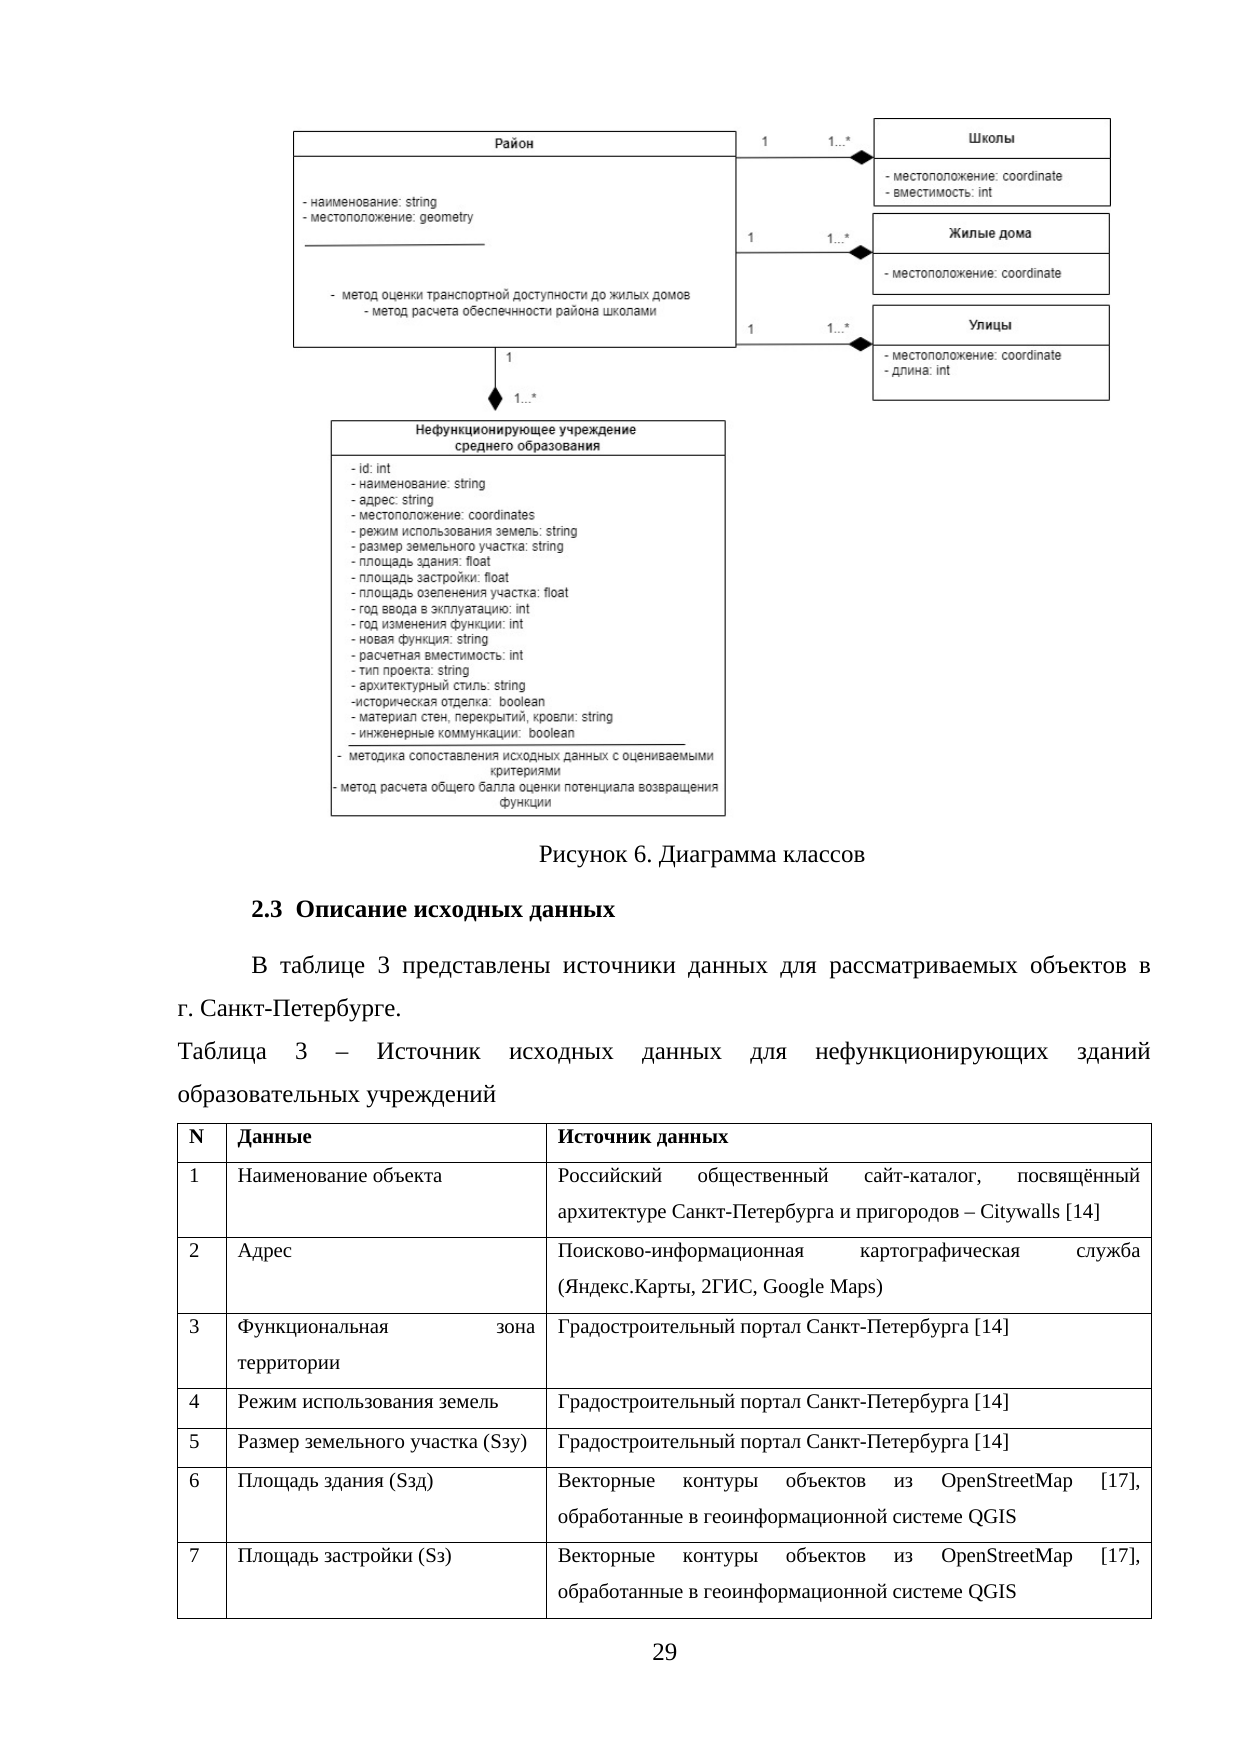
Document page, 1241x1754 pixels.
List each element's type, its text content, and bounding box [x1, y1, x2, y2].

table_cell 2 [178, 1238, 226, 1313]
text В таблице 3 представлены источники данных для рассматриваемых объектов в г. Санкт-Петербурге. [177, 950, 1152, 1022]
table_cell 4 [178, 1389, 226, 1427]
list Рисунок 6. Диаграмма классов [252, 839, 1152, 867]
table_cell Площадь застройки (Sз) [227, 1543, 546, 1618]
table_cell Площадь здания (Sзд) [227, 1468, 546, 1542]
table_cell Функциональная зона территории [227, 1314, 546, 1388]
table_cell Наименование объекта [227, 1163, 546, 1237]
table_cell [547, 1543, 1151, 1618]
table_cell 3 [178, 1314, 226, 1388]
table_cell Градостроительный портал Санкт-Петербурга [14] [547, 1314, 1151, 1388]
subtitle Описание исходных данных [177, 894, 1152, 923]
table_header Данные [227, 1124, 546, 1162]
table_cell 5 [178, 1429, 226, 1467]
table_cell Градостроительный портал Санкт-Петербурга [14] [547, 1429, 1151, 1467]
text Таблица 3 – Источник исходных данных для нефункционирующих зданий образовательных учреждений [177, 1036, 1152, 1108]
table_cell 6 [178, 1468, 226, 1542]
table_cell Поисково-информационная картографическая служба (Яндекс.Карты, 2ГИС, Google Maps) [547, 1238, 1151, 1313]
table_header N [178, 1124, 226, 1162]
table_cell 7 [178, 1543, 226, 1618]
table_cell Режим использования земель [227, 1389, 546, 1427]
table_cell Размер земельного участка (Sзу) [227, 1429, 546, 1467]
table_cell Российский общественный сайт-каталог, посвящённый архитектуре Санкт-Петербурга и пригородов – Citywalls [14] [547, 1163, 1151, 1237]
table_cell Градостроительный портал Санкт-Петербурга [14] [547, 1389, 1151, 1427]
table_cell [547, 1468, 1151, 1542]
picture [293, 118, 1111, 825]
table_header Источник данных [547, 1124, 1151, 1162]
table_cell 1 [178, 1163, 226, 1237]
table_cell Адрес [227, 1238, 546, 1313]
